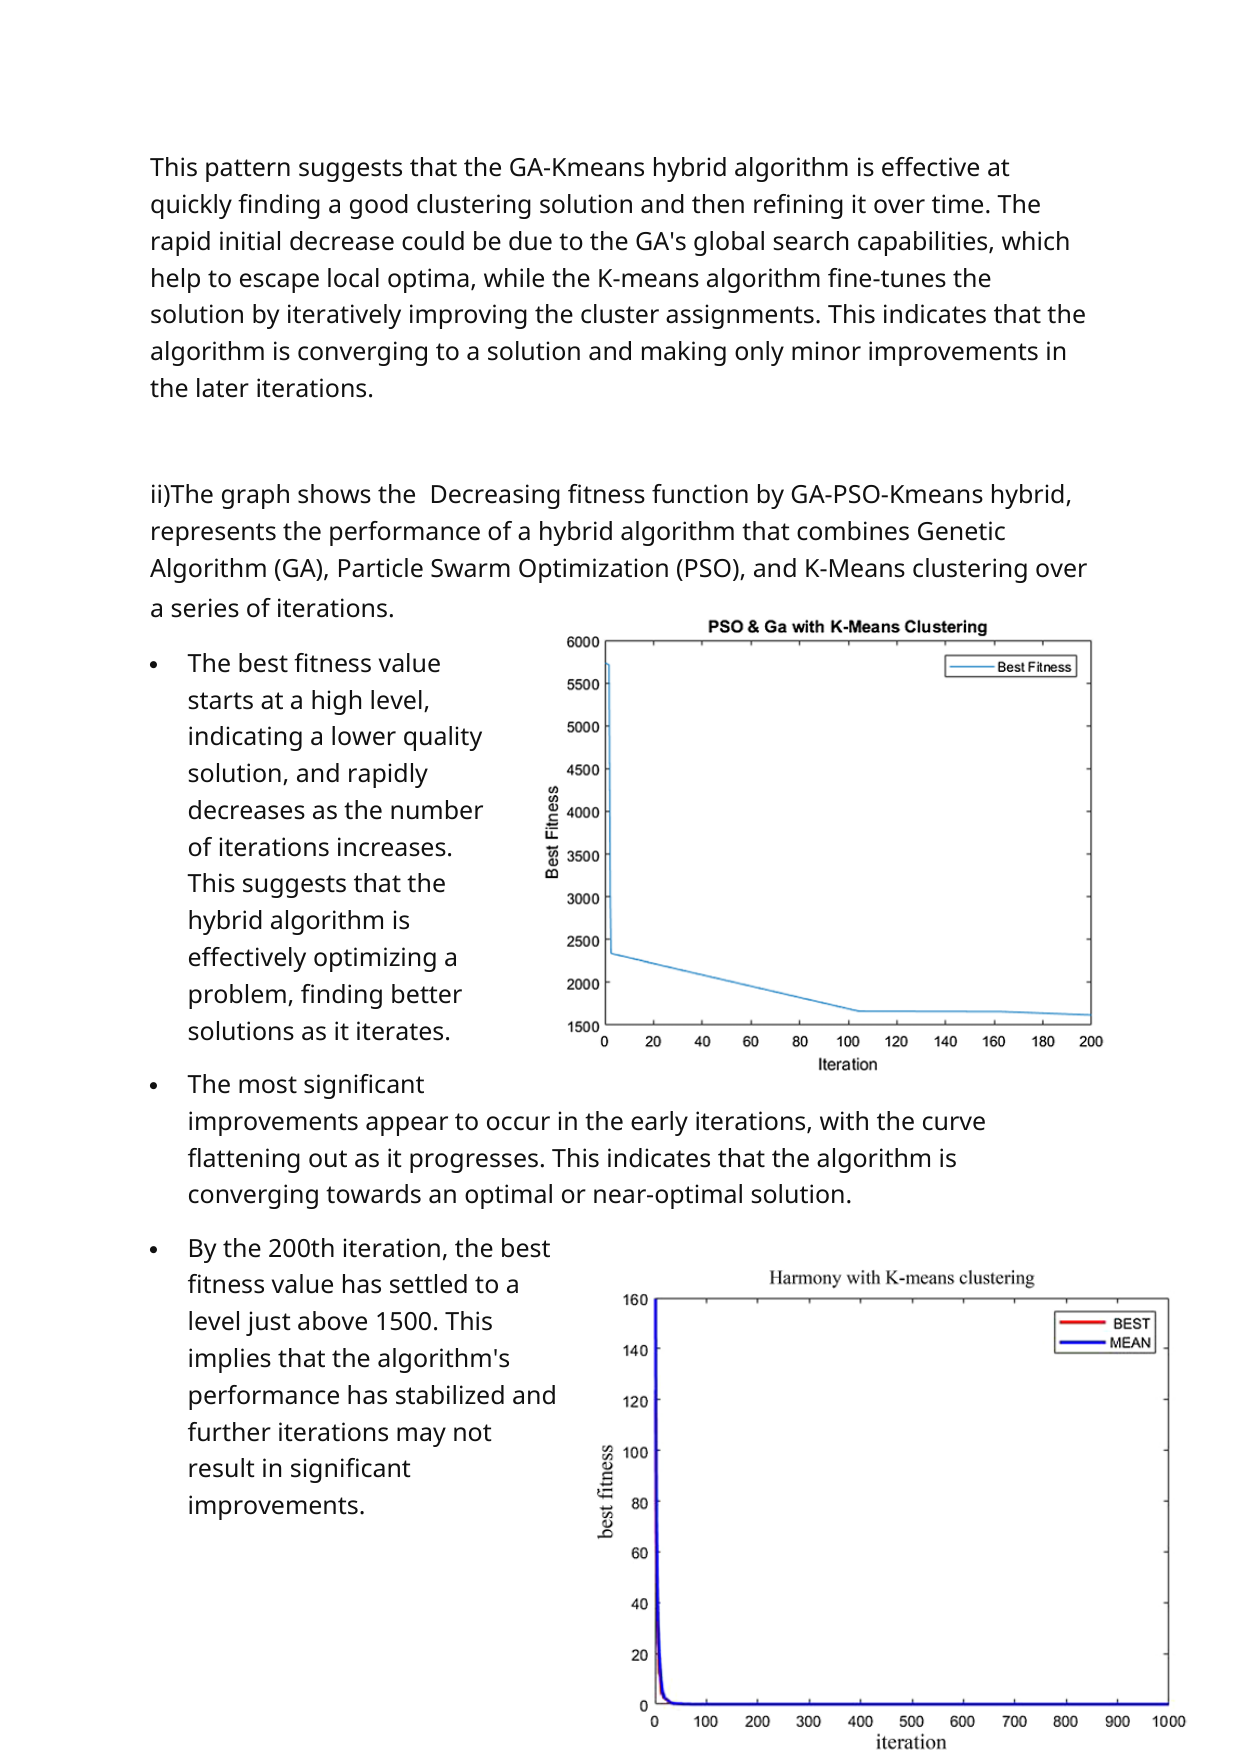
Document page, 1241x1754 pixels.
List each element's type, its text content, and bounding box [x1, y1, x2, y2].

text ii)The graph shows the Decreasing fitness function by GA-PSO-Kmeans hybrid, represents the performance of a hybrid algorithm that combines Genetic Algorithm (GA), Particle Swarm Optimization (PSO), and K-Means clustering over a series of iterations. [150, 477, 1090, 626]
picture [523, 590, 1164, 1082]
picture [583, 1253, 1222, 1754]
text This pattern suggests that the GA-Kmeans hybrid algorithm is effective at quickly finding a good clustering solution and then refining it over time. The rapid initial decrease could be due to the GA's global search capabilities, which help to escape local optima, while the K-means algorithm fine-tunes the solution by iteratively improving the cluster assignments. This indicates that the algorithm is converging to a solution and making only minor improvements in the later iterations. [150, 150, 1090, 405]
list By the 200th iteration, the best fitness value has settled to a level just above 1500. This implies that the algorithm's performance has stabilized and further iterations may not result in significant improvements. [150, 1230, 1090, 1522]
list The best fitness value starts at a high level, indicating a lower quality solution, and rapidly decreases as the number of iterations increases. This suggests that the hybrid algorithm is effectively optimizing a problem, finding better solutions as it iterates. [150, 646, 523, 1047]
list The most significant improvements appear to occur in the early iterations, with the curve flattening out as it progresses. This indicates that the algorithm is converging towards an optimal or near-optimal solution. [150, 1067, 1090, 1211]
